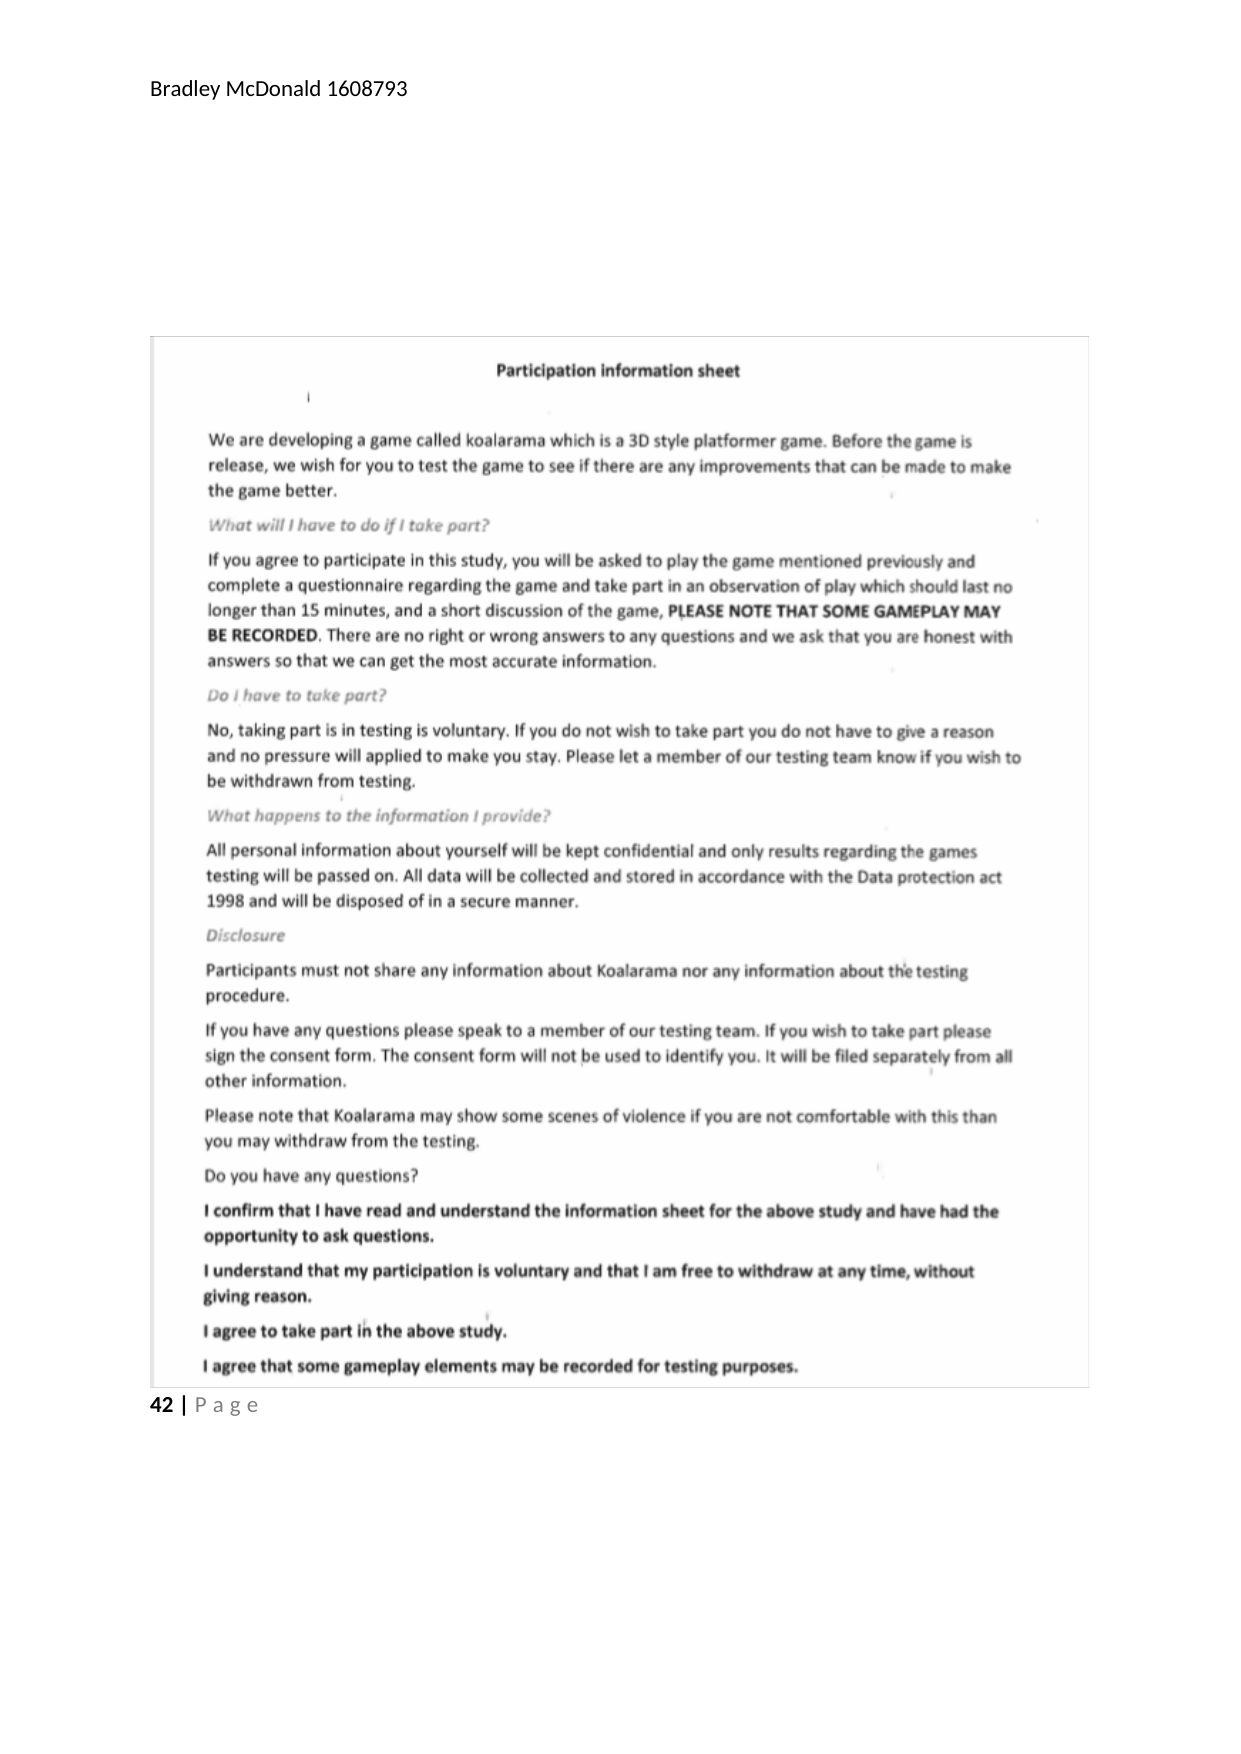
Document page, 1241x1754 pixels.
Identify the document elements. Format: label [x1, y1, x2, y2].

picture [150, 336, 1089, 1387]
